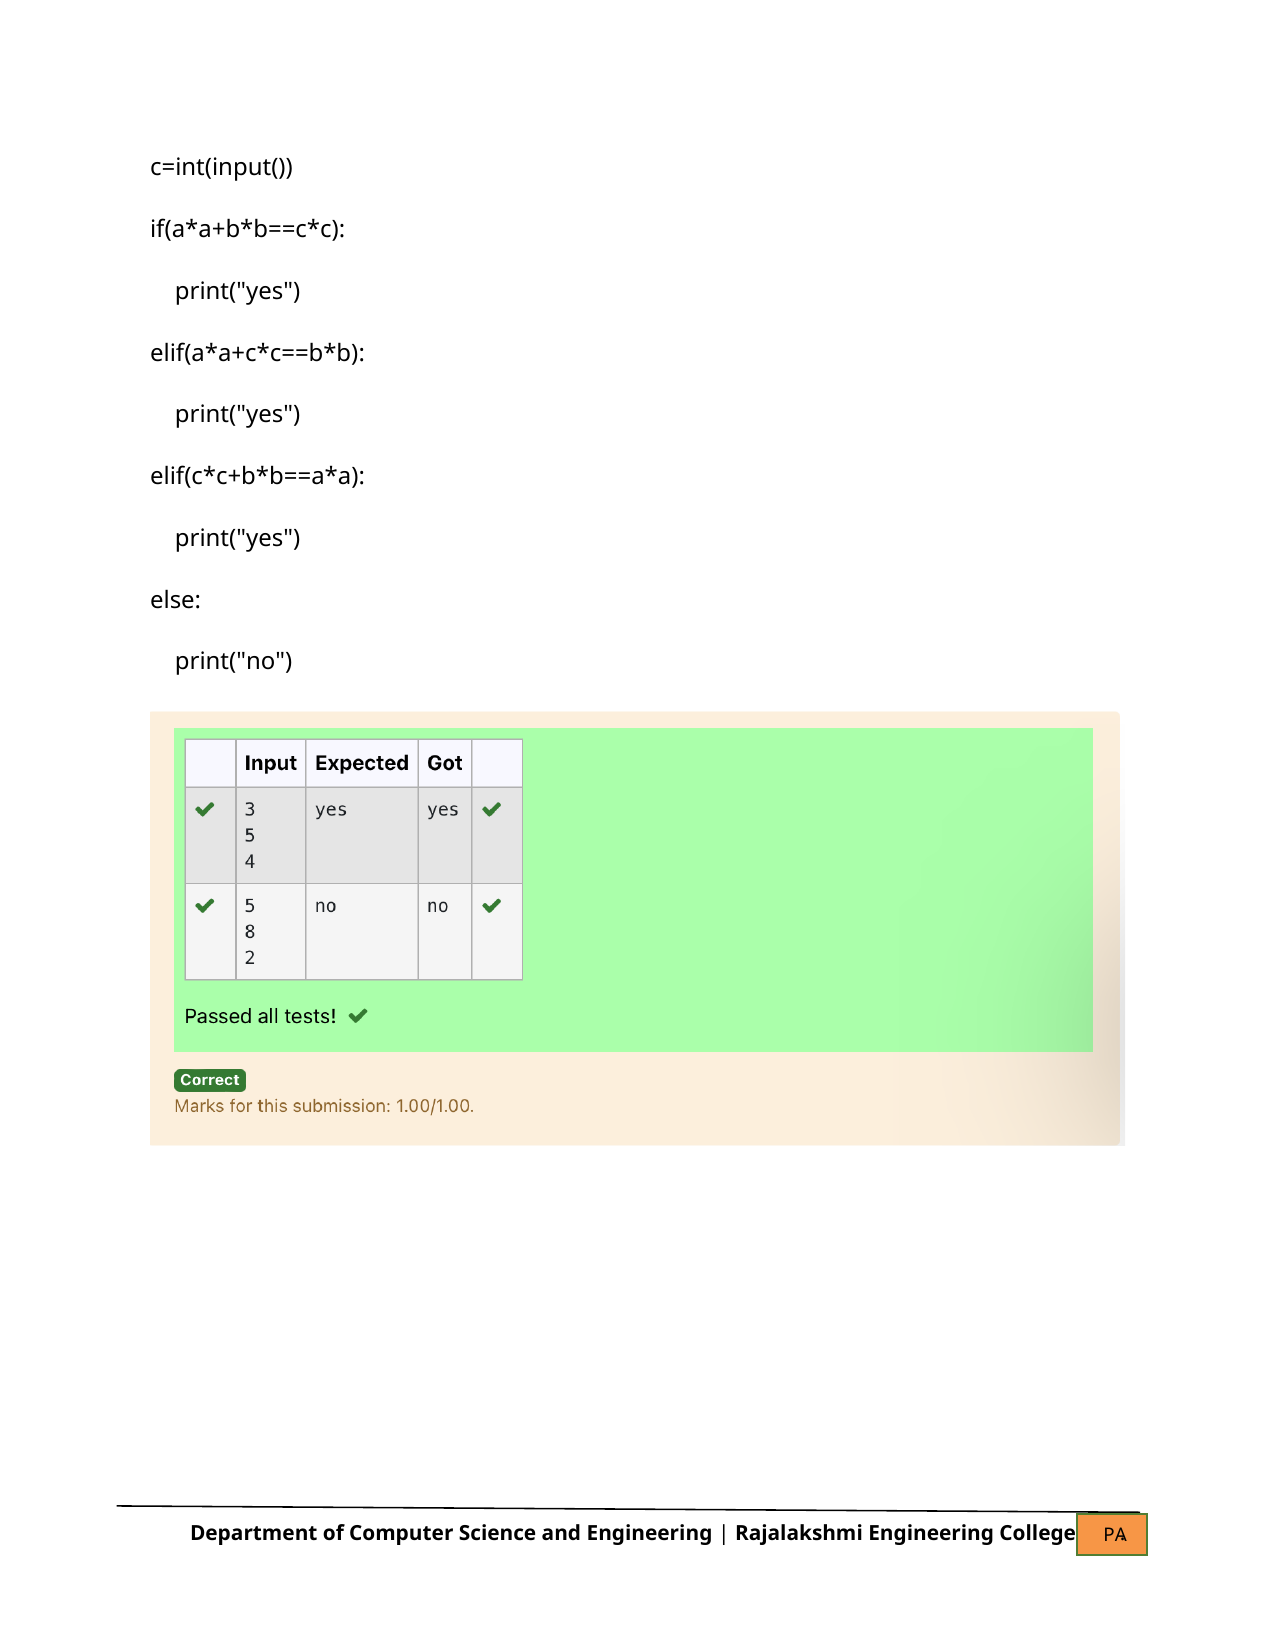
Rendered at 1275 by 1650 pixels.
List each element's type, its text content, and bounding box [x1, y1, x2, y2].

text c=int(input()) [150, 150, 1125, 183]
text print("yes") [150, 397, 1125, 430]
text print("yes") [150, 273, 1125, 306]
text else: [150, 582, 1125, 615]
text elif(c*c+b*b==a*a): [150, 459, 1125, 491]
text if(a*a+b*b==c*c): [150, 212, 1125, 244]
text elif(a*a+c*c==b*b): [150, 335, 1125, 368]
picture [150, 706, 1125, 1146]
text print("yes") [150, 521, 1125, 553]
text print("no") [150, 644, 1125, 677]
